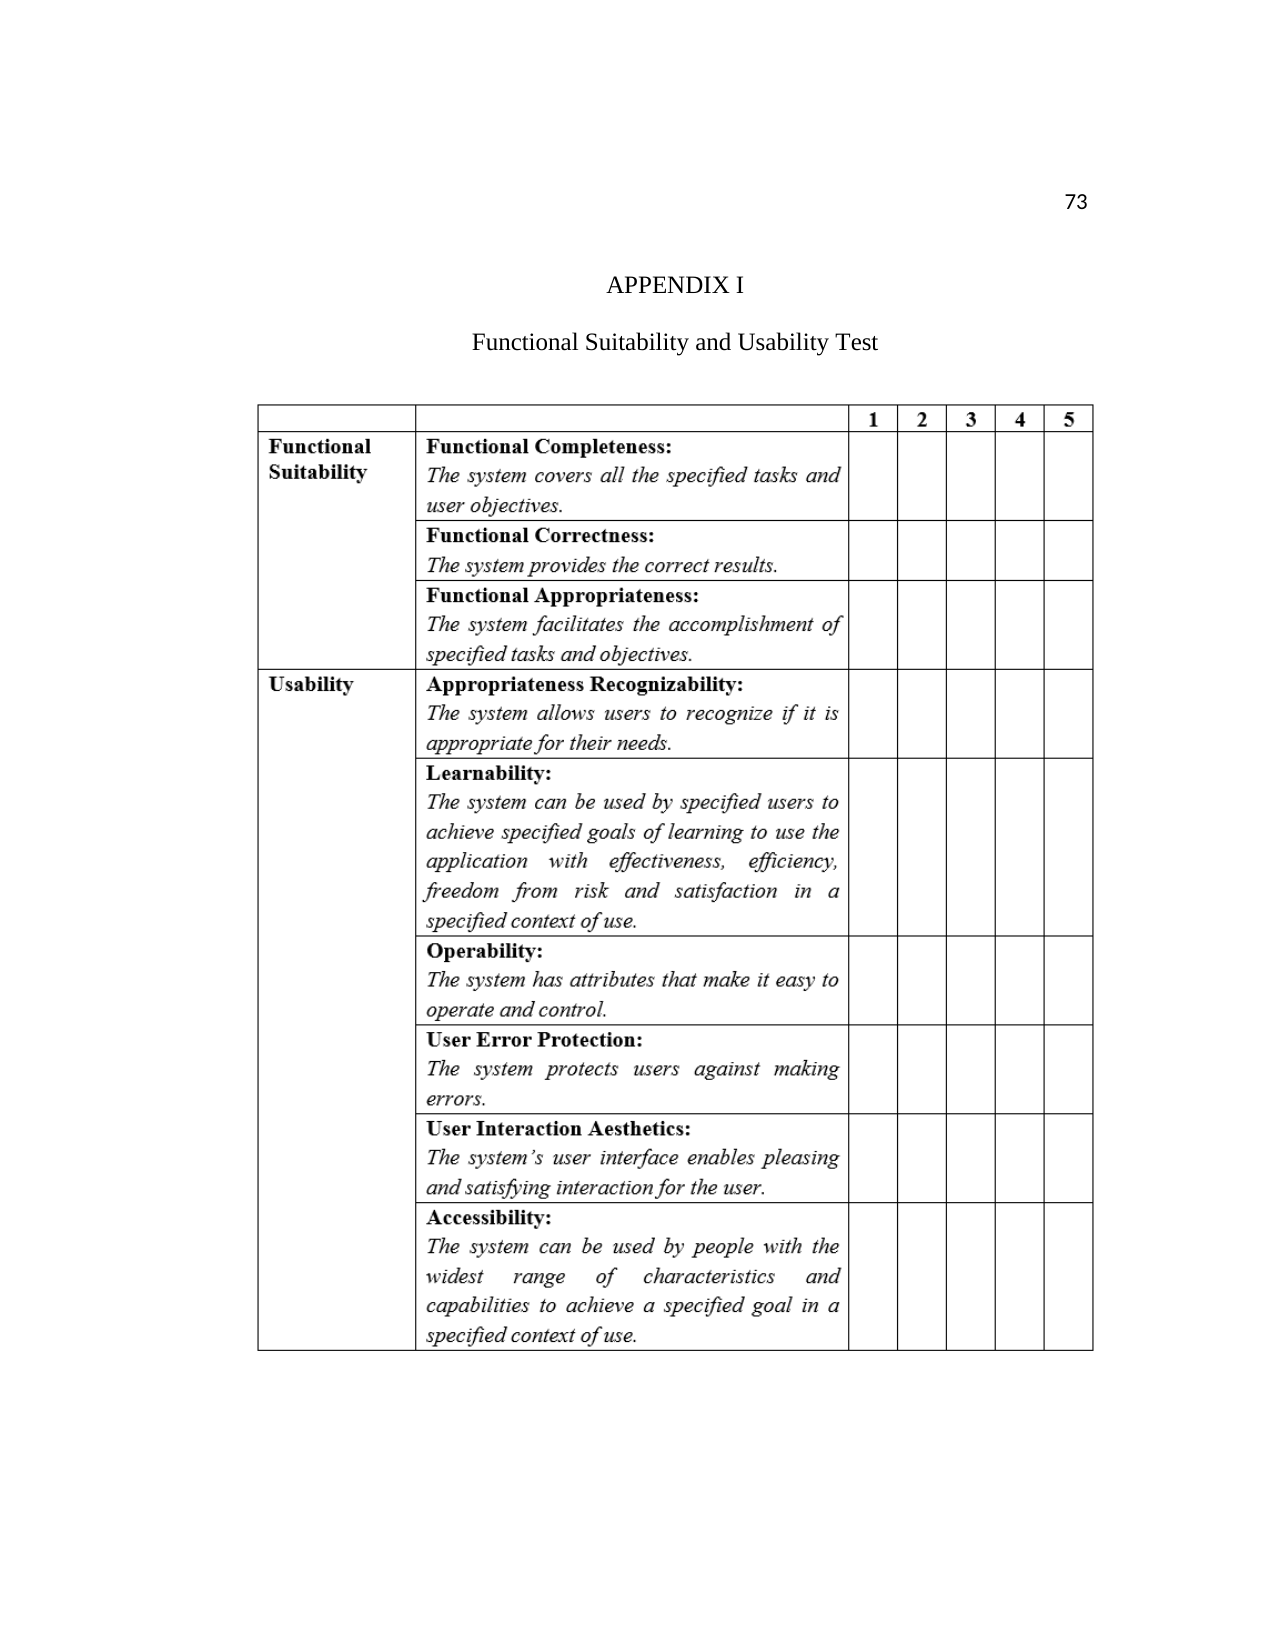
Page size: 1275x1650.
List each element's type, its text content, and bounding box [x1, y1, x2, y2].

text APPENDIX I [262, 270, 1087, 299]
picture [252, 400, 1098, 1361]
text Functional Suitability and Usability Test [262, 327, 1087, 356]
